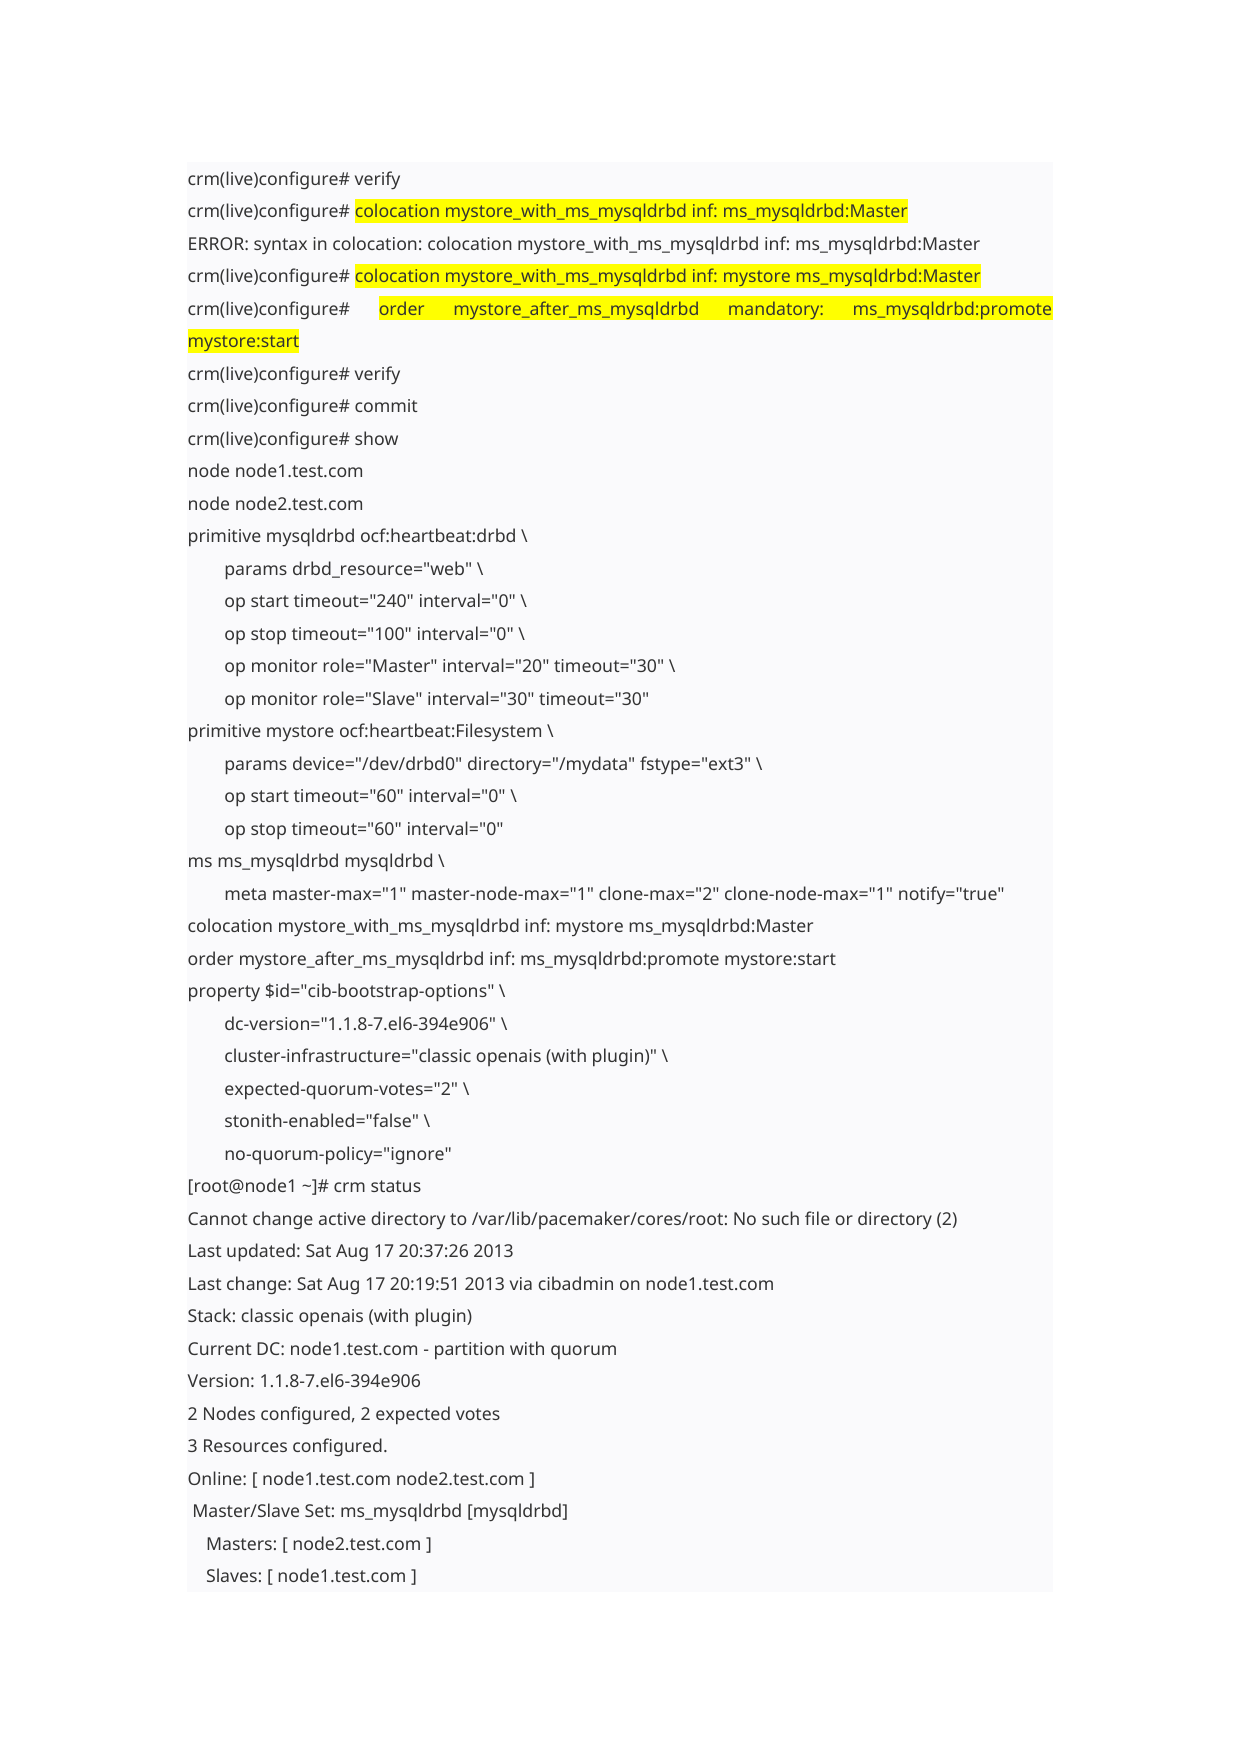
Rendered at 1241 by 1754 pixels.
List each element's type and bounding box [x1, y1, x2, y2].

text [187, 162, 1053, 1592]
